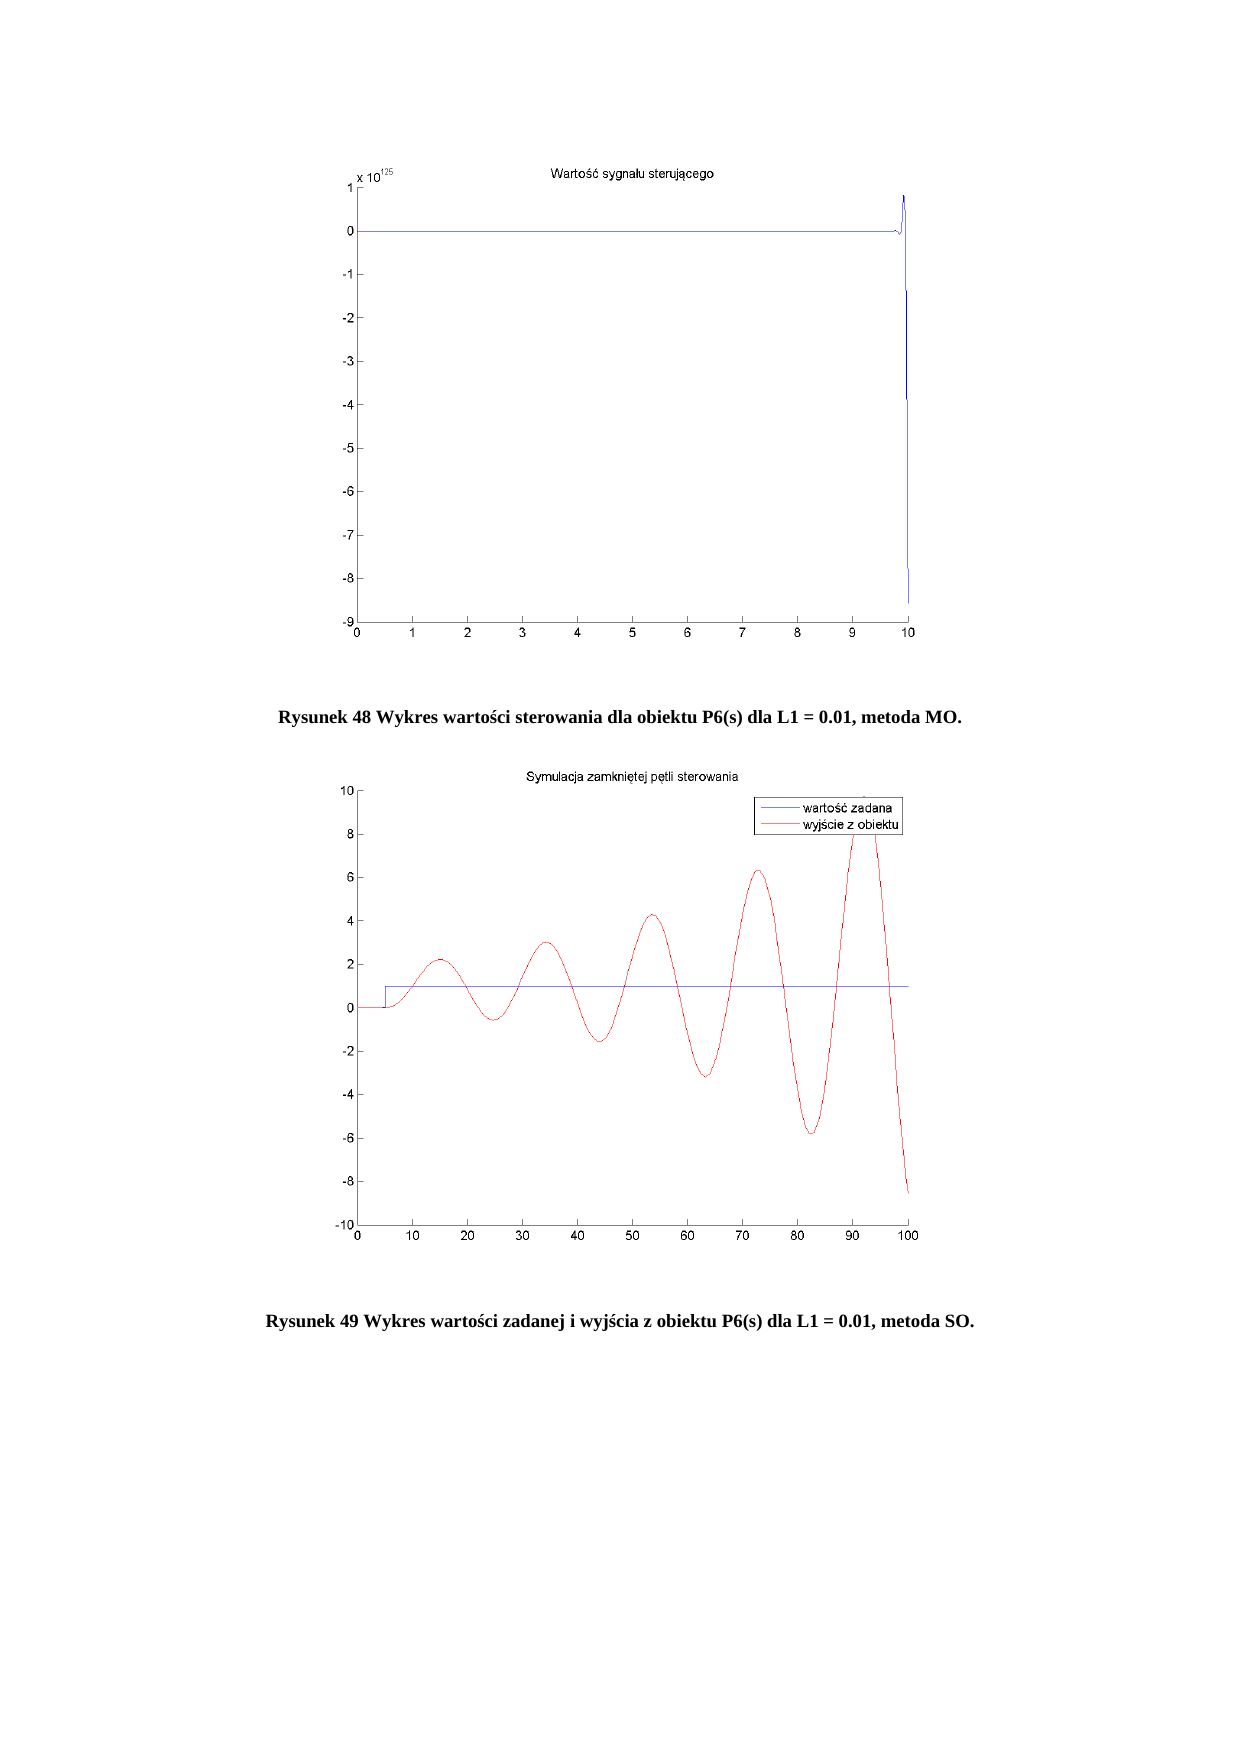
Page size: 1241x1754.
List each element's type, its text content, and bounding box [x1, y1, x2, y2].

picture [265, 147, 975, 680]
text Rysunek 49 Wykres wartości zadanej i wyjścia z obiektu P6(s) dla L1 = 0.01, metoda SO. [148, 1309, 1093, 1331]
picture [265, 751, 975, 1283]
text Rysunek 48 Wykres wartości sterowania dla obiektu P6(s) dla L1 = 0.01, metoda MO. [148, 706, 1093, 728]
